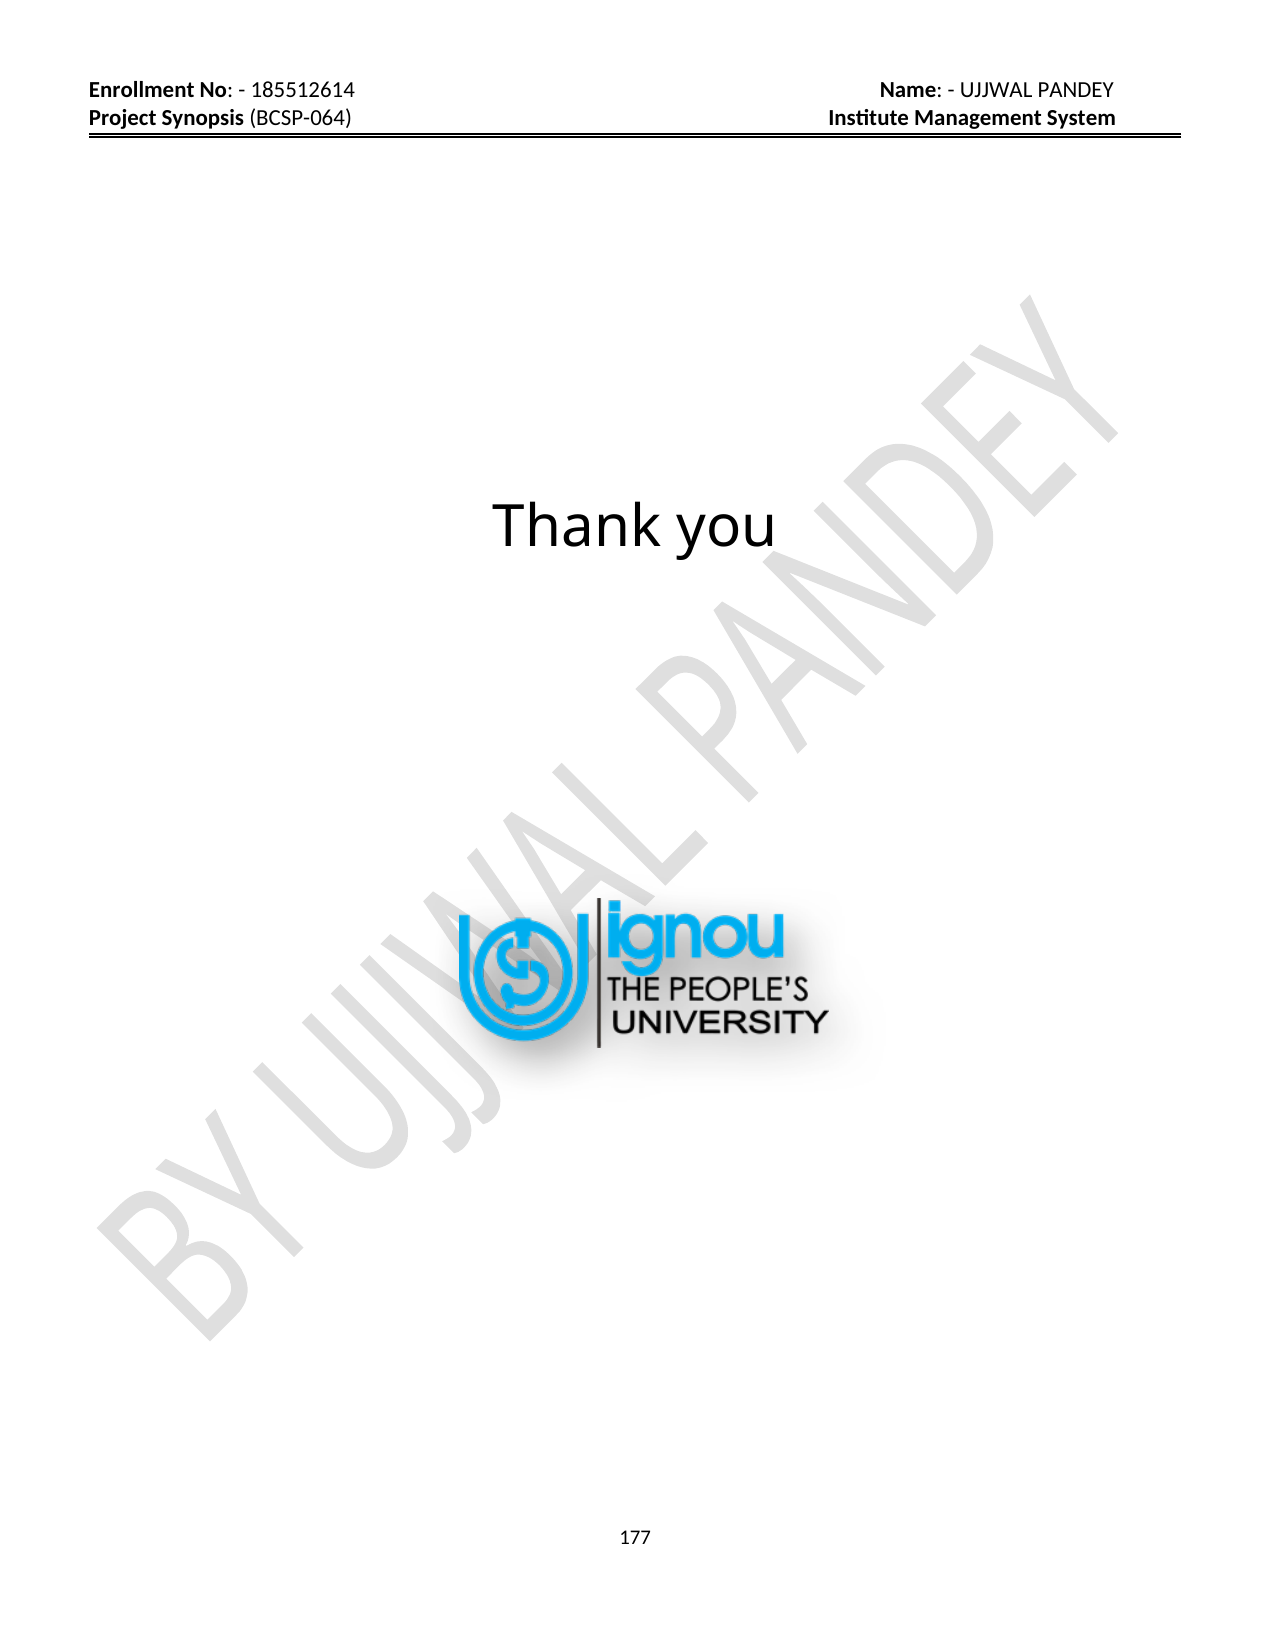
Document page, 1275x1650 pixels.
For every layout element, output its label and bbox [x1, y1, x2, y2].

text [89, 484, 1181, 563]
picture [459, 898, 829, 1048]
